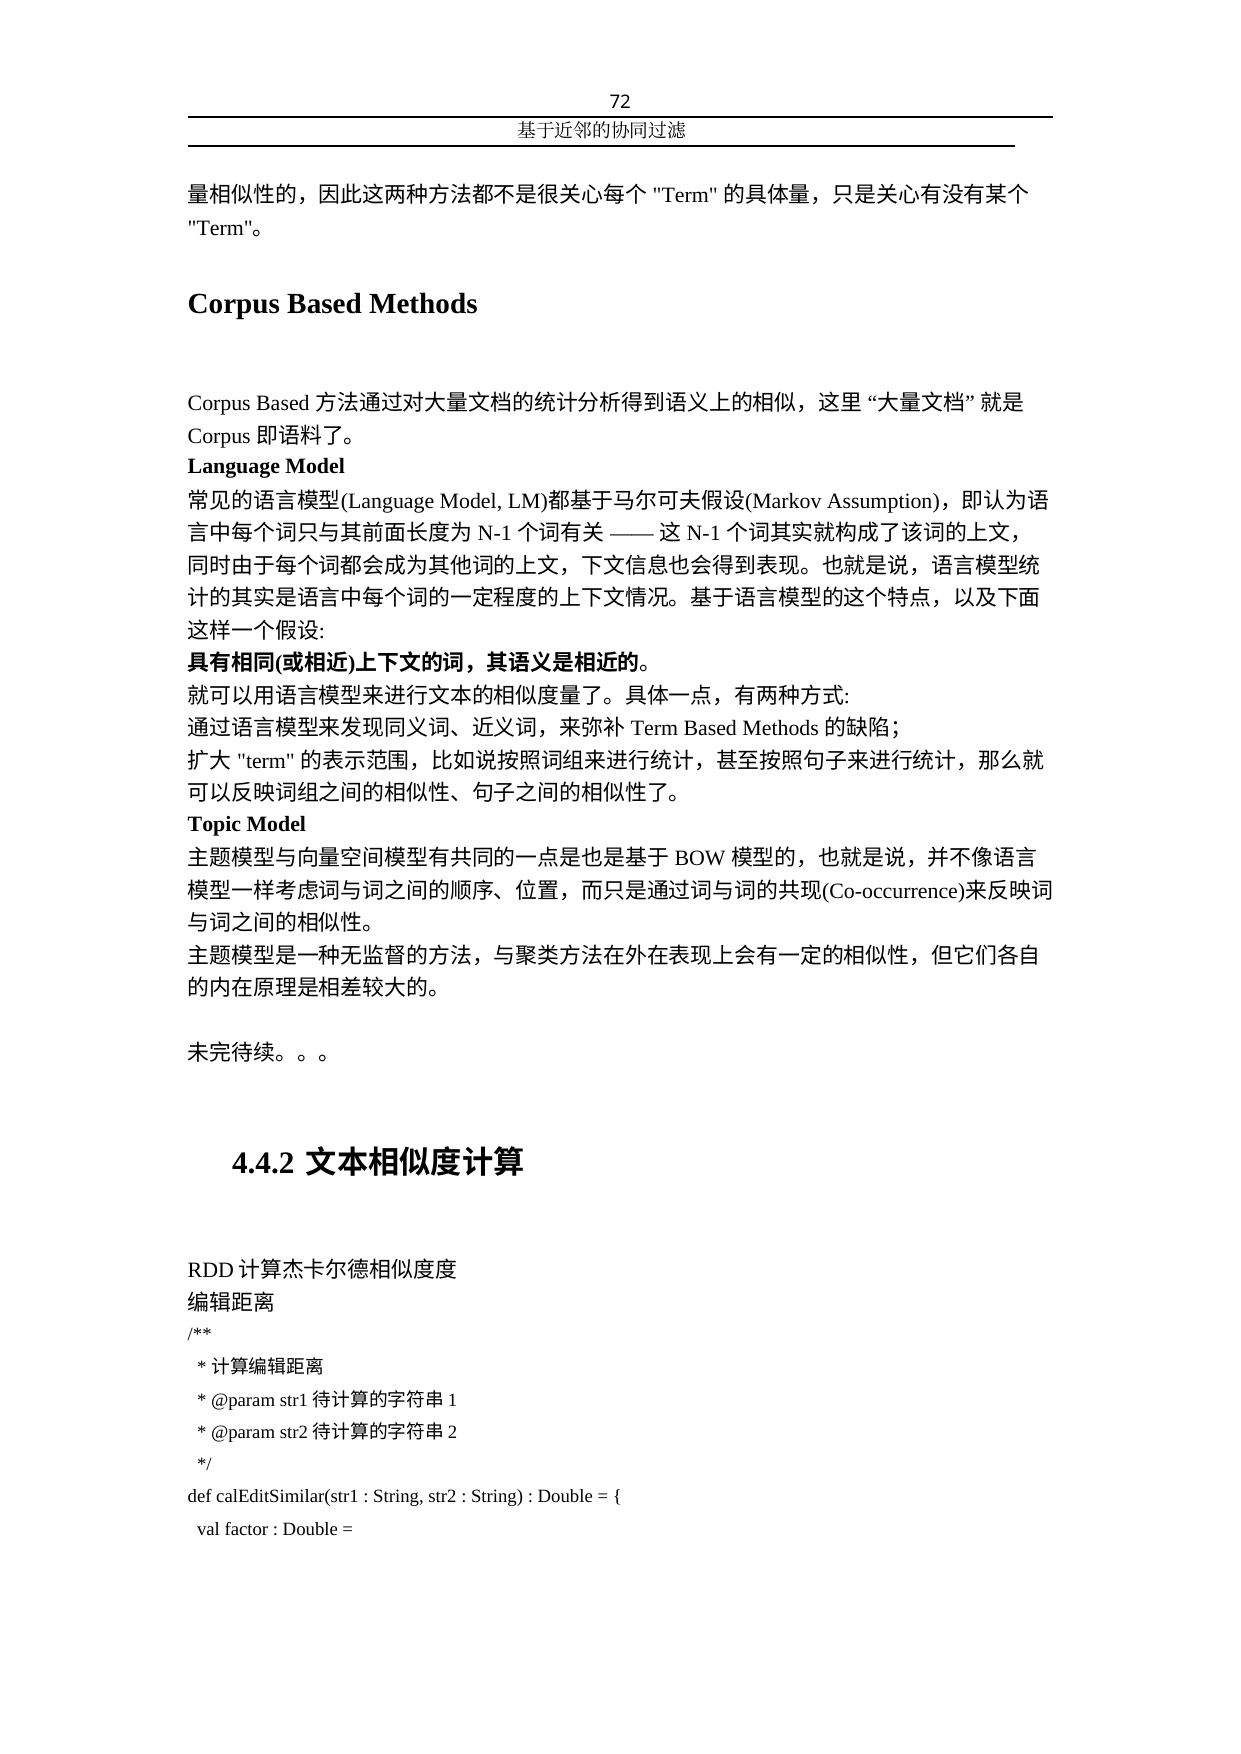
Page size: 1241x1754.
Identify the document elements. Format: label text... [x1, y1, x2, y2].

text Language Model [187, 450, 1053, 482]
text 未完待续。。。 [187, 1035, 1053, 1067]
text Corpus Based 方法通过对大量文档的统计分析得到语义上的相似，这里 “大量文档” 就是 Corpus 即语料了。 [187, 385, 1053, 450]
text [187, 1317, 1053, 1544]
text 通过语言模型来发现同义词、近义词，来弥补 Term Based Methods 的缺陷； [187, 710, 1053, 742]
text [187, 177, 1053, 242]
subtitle Corpus Based Methods [187, 271, 1053, 336]
text 具有相同(或相近)上下文的词，其语义是相近的。 [187, 645, 1053, 677]
text RDD计算杰卡尔德相似度度 [187, 1252, 1053, 1284]
text 主题模型是一种无监督的方法，与聚类方法在外在表现上会有一定的相似性，但它们各自的内在原理是相差较大的。 [187, 937, 1053, 1002]
text 常见的语言模型(Language Model, LM)都基于马尔可夫假设(Markov Assumption)，即认为语言中每个词只与其前面长度为 N-1 个词有关 —— 这 N-1 个词其实就构成了该词的上文，同时由于每个词都会成为其他词的上文，下文信息也会得到表现。也就是说，语言模型统计的其实是语言中每个词的一定程度的上下文情况。基于语言模型的这个特点，以及下面这样一个假设: [187, 482, 1053, 645]
subtitle 文本相似度计算 [232, 1127, 1053, 1192]
text Topic Model [187, 807, 1053, 840]
text 编辑距离 [187, 1284, 1053, 1317]
text 就可以用语言模型来进行文本的相似度量了。具体一点，有两种方式: [187, 677, 1053, 710]
text 主题模型与向量空间模型有共同的一点是也是基于 BOW 模型的，也就是说，并不像语言模型一样考虑词与词之间的顺序、位置，而只是通过词与词的共现(Co-occurrence)来反映词与词之间的相似性。 [187, 840, 1053, 937]
text 扩大 "term" 的表示范围，比如说按照词组来进行统计，甚至按照句子来进行统计，那么就可以反映词组之间的相似性、句子之间的相似性了。 [187, 742, 1053, 807]
